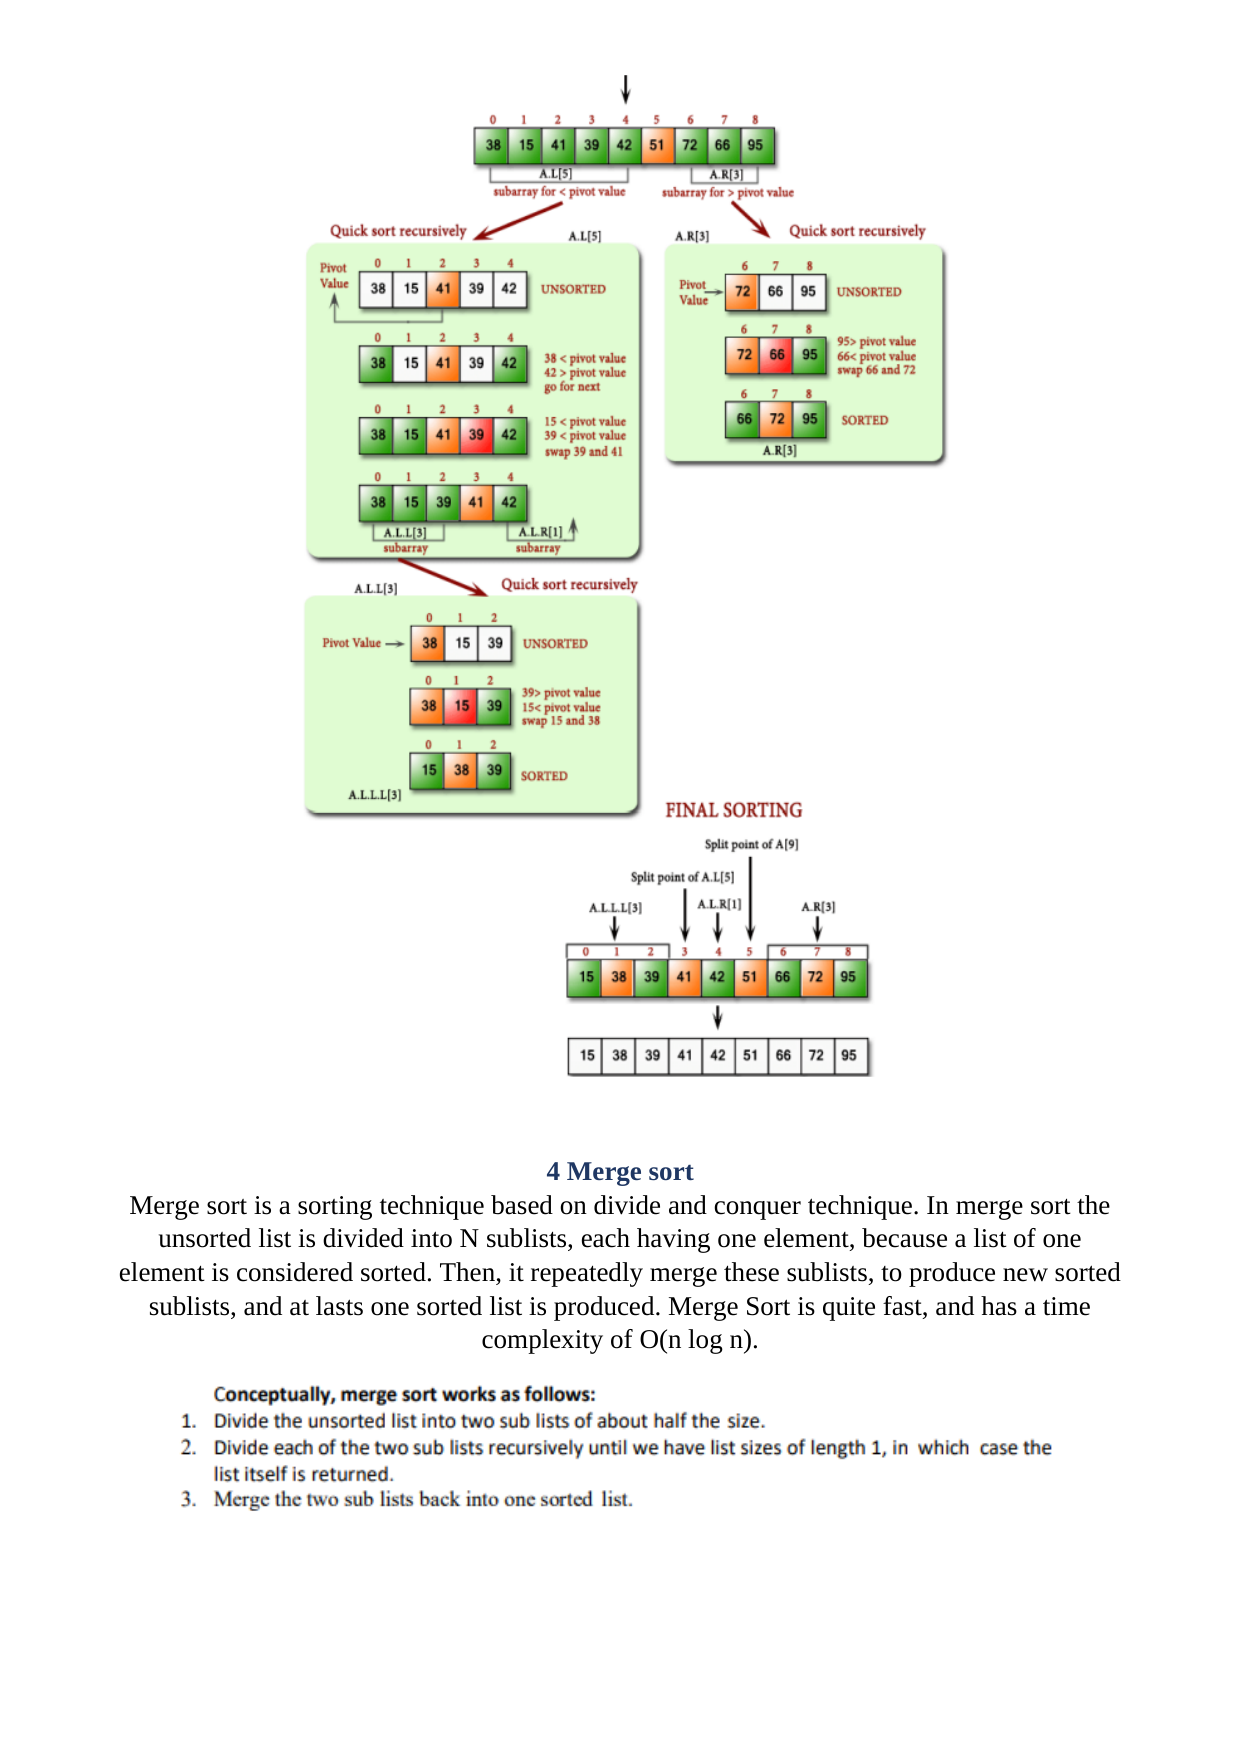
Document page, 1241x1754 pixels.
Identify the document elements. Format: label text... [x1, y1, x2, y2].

text Merge sort is a sorting technique based on divide and conquer technique. In merge sort the unsorted list is divided into N sublists, each having one element, because a list of one element is considered sorted. Then, it repeatedly merge these sublists, to produce new sorted sublists, and at lasts one sorted list is produced. Merge Sort is quite fast, and has a time complexity of O(n log n). [112, 1189, 1128, 1354]
picture [280, 75, 960, 1087]
subtitle 4 Merge sort [112, 1156, 1128, 1187]
picture [166, 1373, 1074, 1522]
